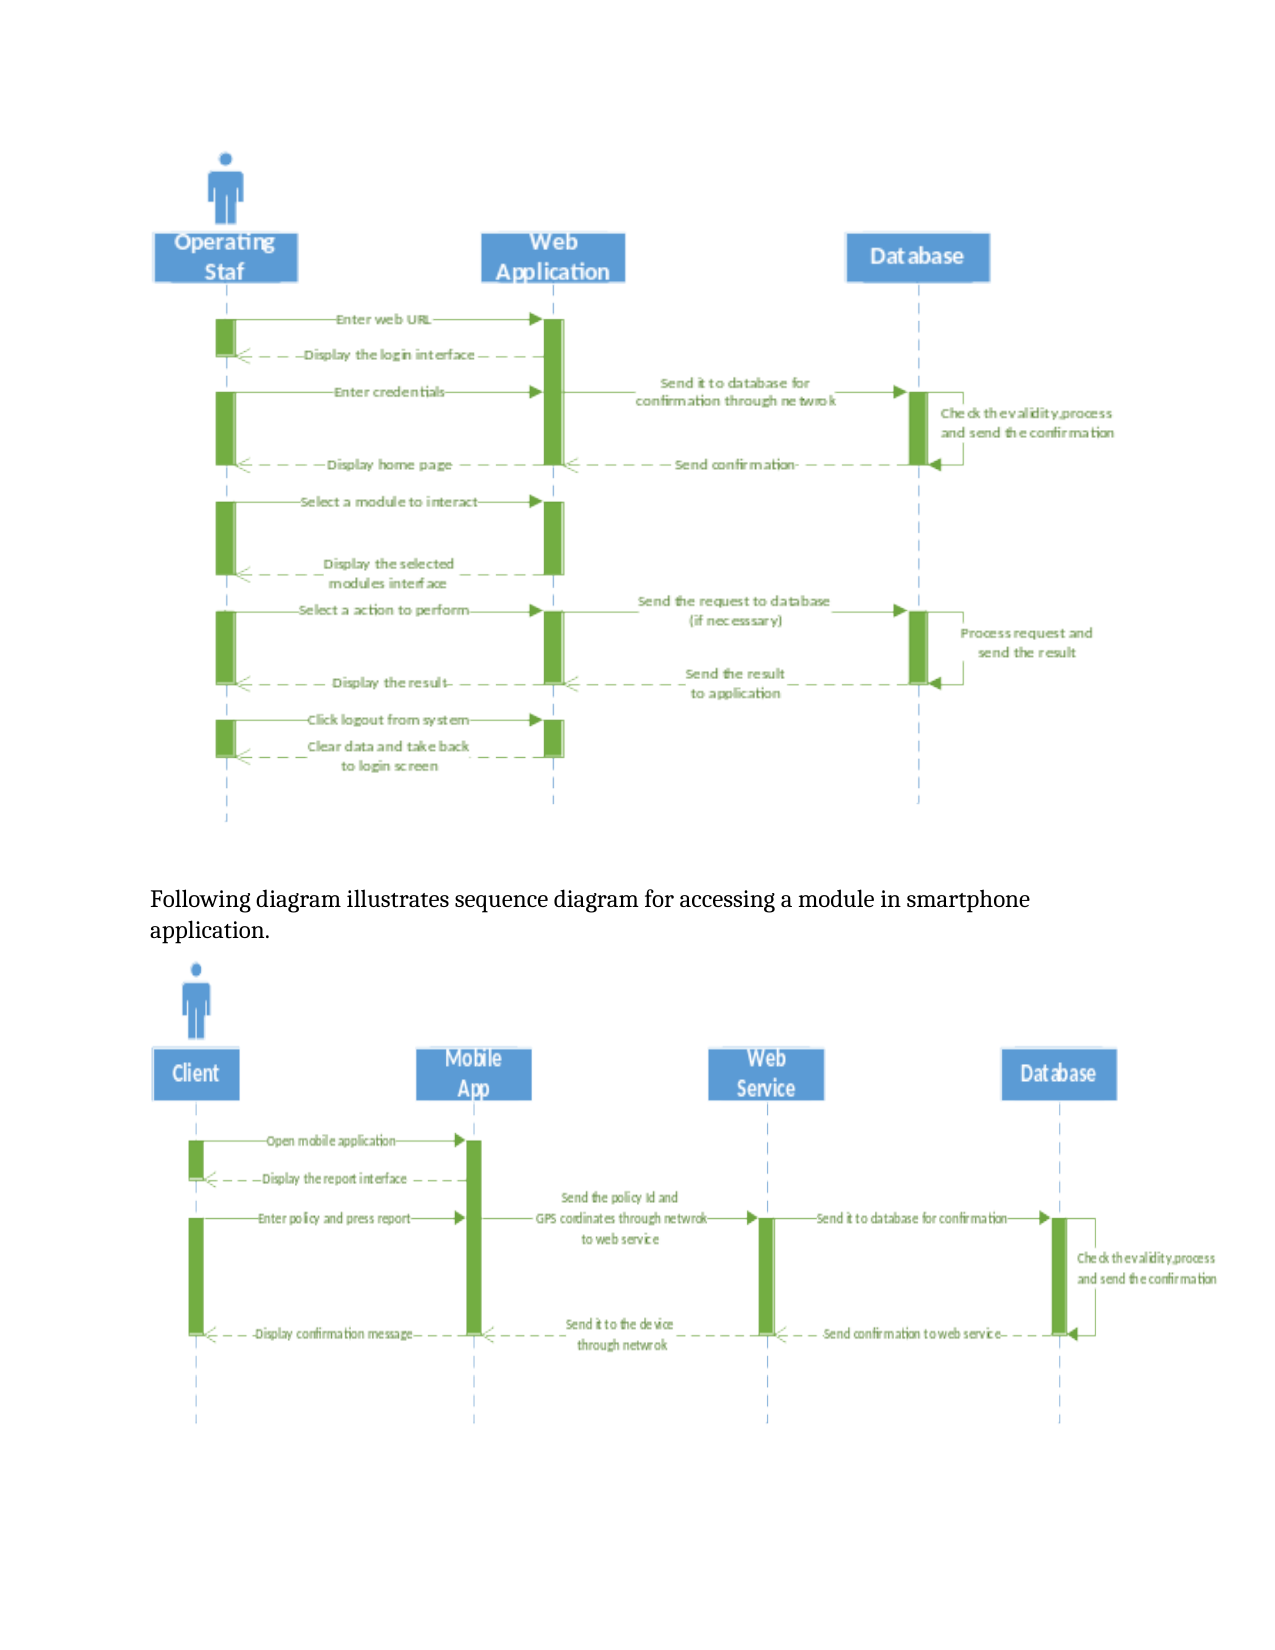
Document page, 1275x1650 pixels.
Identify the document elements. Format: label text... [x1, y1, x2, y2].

text Following diagram illustrates sequence diagram for accessing a module in smartphone application. [150, 885, 1125, 945]
